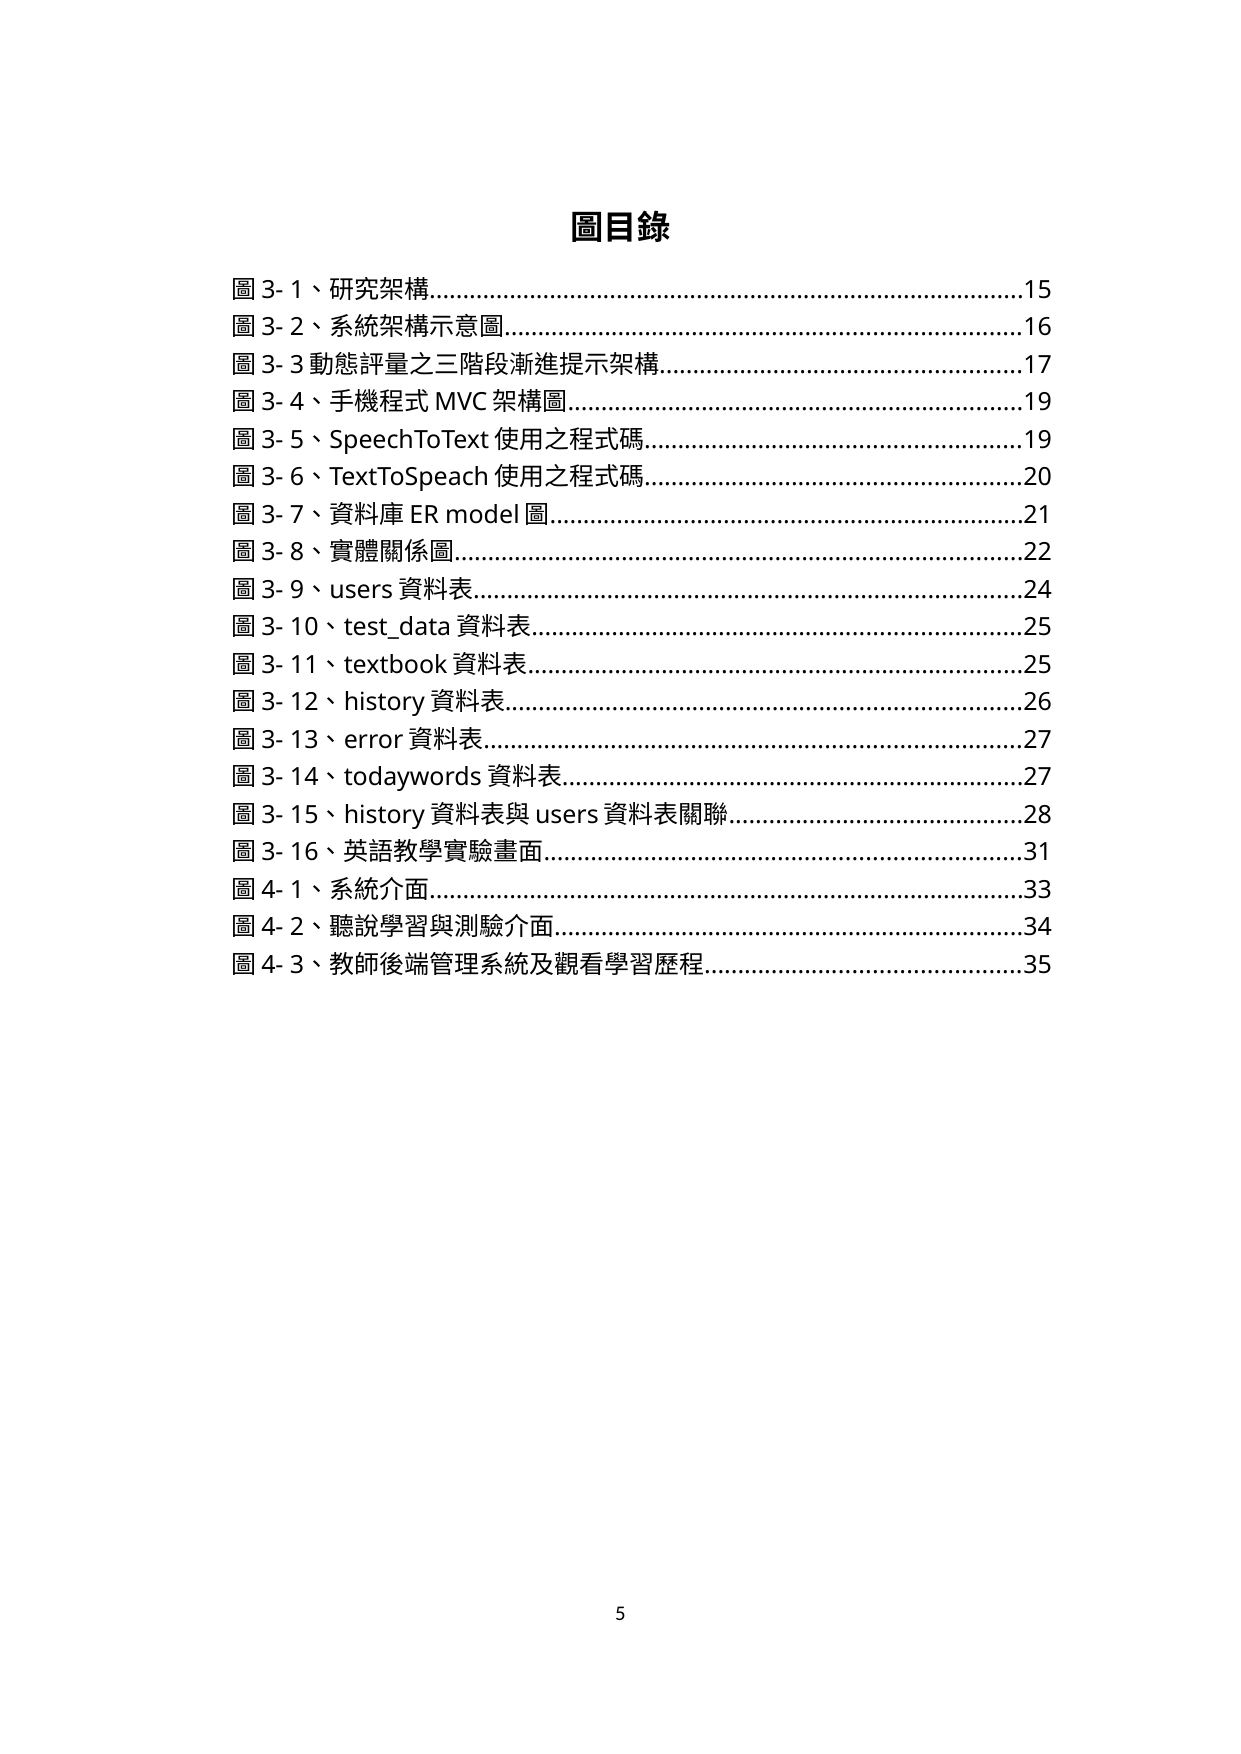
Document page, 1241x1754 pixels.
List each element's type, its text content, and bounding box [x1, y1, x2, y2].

text 圖3- 12、history資料表 26 [231, 681, 1053, 719]
text 圖3- 6、TextToSpeach使用之程式碼 20 [231, 456, 1053, 494]
text 圖3- 16、英語教學實驗畫面 31 [231, 831, 1053, 869]
text 圖3- 11、textbook資料表 25 [231, 644, 1053, 681]
text 圖3- 10、test_data資料表 25 [231, 606, 1053, 644]
text 圖4- 2、聽說學習與測驗介面 34 [231, 906, 1053, 944]
text 圖3- 1、研究架構 15 [231, 269, 1053, 306]
text 圖3- 3動態評量之三階段漸進提示架構 17 [231, 344, 1053, 381]
text 圖4- 3、教師後端管理系統及觀看學習歷程 35 [231, 944, 1053, 981]
text 圖3- 13、error資料表 27 [231, 719, 1053, 756]
text 圖3- 15、history資料表與users資料表關聯 28 [231, 794, 1053, 831]
text 圖3- 9、users資料表 24 [231, 569, 1053, 606]
text 圖3- 7、資料庫ER model圖 21 [231, 494, 1053, 531]
text 圖4- 1、系統介面 33 [231, 869, 1053, 906]
text 圖3- 8、實體關係圖 22 [231, 531, 1053, 569]
text 圖3- 2、系統架構示意圖 16 [231, 306, 1053, 344]
text 圖3- 5、SpeechToText使用之程式碼 19 [231, 419, 1053, 456]
title 圖目錄 [187, 187, 1053, 262]
text 圖3- 4、手機程式MVC架構圖 19 [231, 381, 1053, 419]
text 圖3- 14、todaywords資料表 27 [231, 756, 1053, 794]
